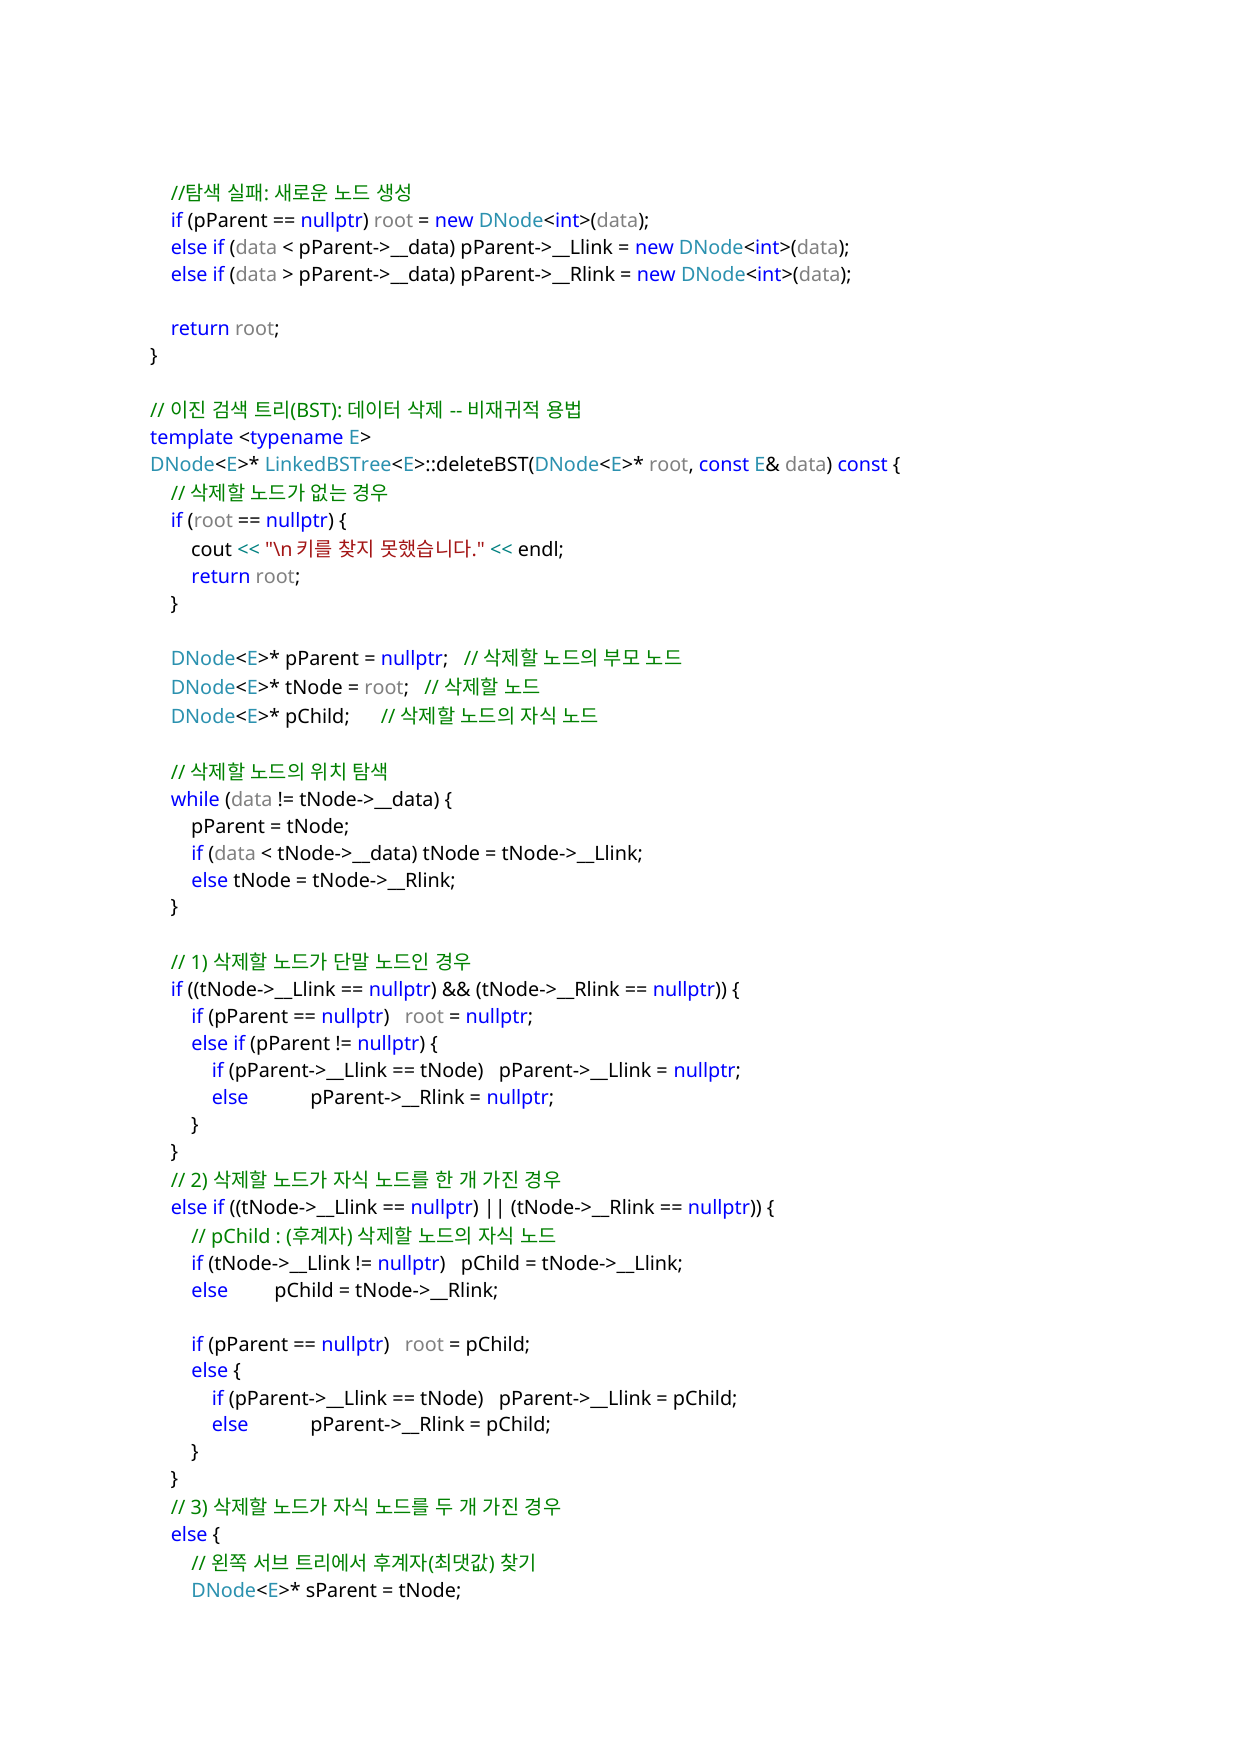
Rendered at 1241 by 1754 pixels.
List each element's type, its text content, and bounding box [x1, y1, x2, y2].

text else if (pParent != nullptr) { [150, 1029, 1090, 1056]
text if (pParent == nullptr) root = pChild; [150, 1330, 1090, 1357]
text else pChild = tNode->__Rlink; [150, 1276, 1090, 1303]
text // 1) 삭제할 노드가 단말 노드인 경우 [150, 947, 1090, 976]
text // 삭제할 노드가 없는 경우 [150, 477, 1090, 506]
text if (root == nullptr) { [150, 506, 1090, 533]
text } [150, 1110, 1090, 1137]
text } [150, 1438, 1090, 1465]
text // 왼쪽 서브 트리에서 후계자(최댓값) 찾기 [150, 1547, 1090, 1576]
text else if (data > pParent->__data) pParent->__Rlink = new DNode<int>(data); [150, 260, 1090, 287]
text if (pParent == nullptr) root = new DNode<int>(data); [150, 206, 1090, 233]
text pParent = tNode; [150, 812, 1090, 839]
text template <typename E> [150, 423, 1090, 451]
text DNode<E>* pChild; // 삭제할 노드의 자식 노드 [150, 700, 1090, 729]
text // pChild : (후계자) 삭제할 노드의 자식 노드 [150, 1220, 1090, 1249]
text else pParent->__Rlink = pChild; [150, 1411, 1090, 1438]
text if (tNode->__Llink != nullptr) pChild = tNode->__Llink; [150, 1249, 1090, 1276]
text } [150, 341, 1090, 368]
text // 이진 검색 트리(BST): 데이터 삭제 -- 비재귀적 용법 [150, 395, 1090, 423]
text if ((tNode->__Llink == nullptr) && (tNode->__Rlink == nullptr)) { [150, 976, 1090, 1002]
text if (pParent->__Llink == tNode) pParent->__Llink = pChild; [150, 1384, 1090, 1411]
text //탐색 실패: 새로운 노드 생성 [150, 177, 1090, 206]
text } [150, 893, 1090, 920]
text else { [150, 1357, 1090, 1384]
text } [150, 1465, 1090, 1492]
text else if (data < pParent->__data) pParent->__Llink = new DNode<int>(data); [150, 233, 1090, 260]
text DNode<E>* sParent = tNode; [150, 1576, 1090, 1603]
text DNode<E>* pParent = nullptr; // 삭제할 노드의 부모 노드 [150, 643, 1090, 672]
text if (pParent->__Llink == tNode) pParent->__Llink = nullptr; [150, 1056, 1090, 1083]
text else if ((tNode->__Llink == nullptr) || (tNode->__Rlink == nullptr)) { [150, 1193, 1090, 1220]
text if (data < tNode->__data) tNode = tNode->__Llink; [150, 839, 1090, 866]
text cout << "\n키를 찾지 못했습니다." << endl; [150, 533, 1090, 562]
text DNode<E>* tNode = root; // 삭제할 노드 [150, 672, 1090, 700]
text return root; [150, 562, 1090, 589]
text else tNode = tNode->__Rlink; [150, 866, 1090, 893]
text else pParent->__Rlink = nullptr; [150, 1083, 1090, 1110]
text else { [150, 1520, 1090, 1547]
text return root; [150, 314, 1090, 341]
text // 3) 삭제할 노드가 자식 노드를 두 개 가진 경우 [150, 1492, 1090, 1520]
text if (pParent == nullptr) root = nullptr; [150, 1002, 1090, 1029]
text } [150, 589, 1090, 616]
text // 2) 삭제할 노드가 자식 노드를 한 개 가진 경우 [150, 1164, 1090, 1193]
text } [150, 1137, 1090, 1164]
text // 삭제할 노드의 위치 탐색 [150, 756, 1090, 785]
text DNode<E>* LinkedBSTree<E>::deleteBST(DNode<E>* root, const E& data) const { [150, 451, 1090, 477]
text while (data != tNode->__data) { [150, 785, 1090, 812]
